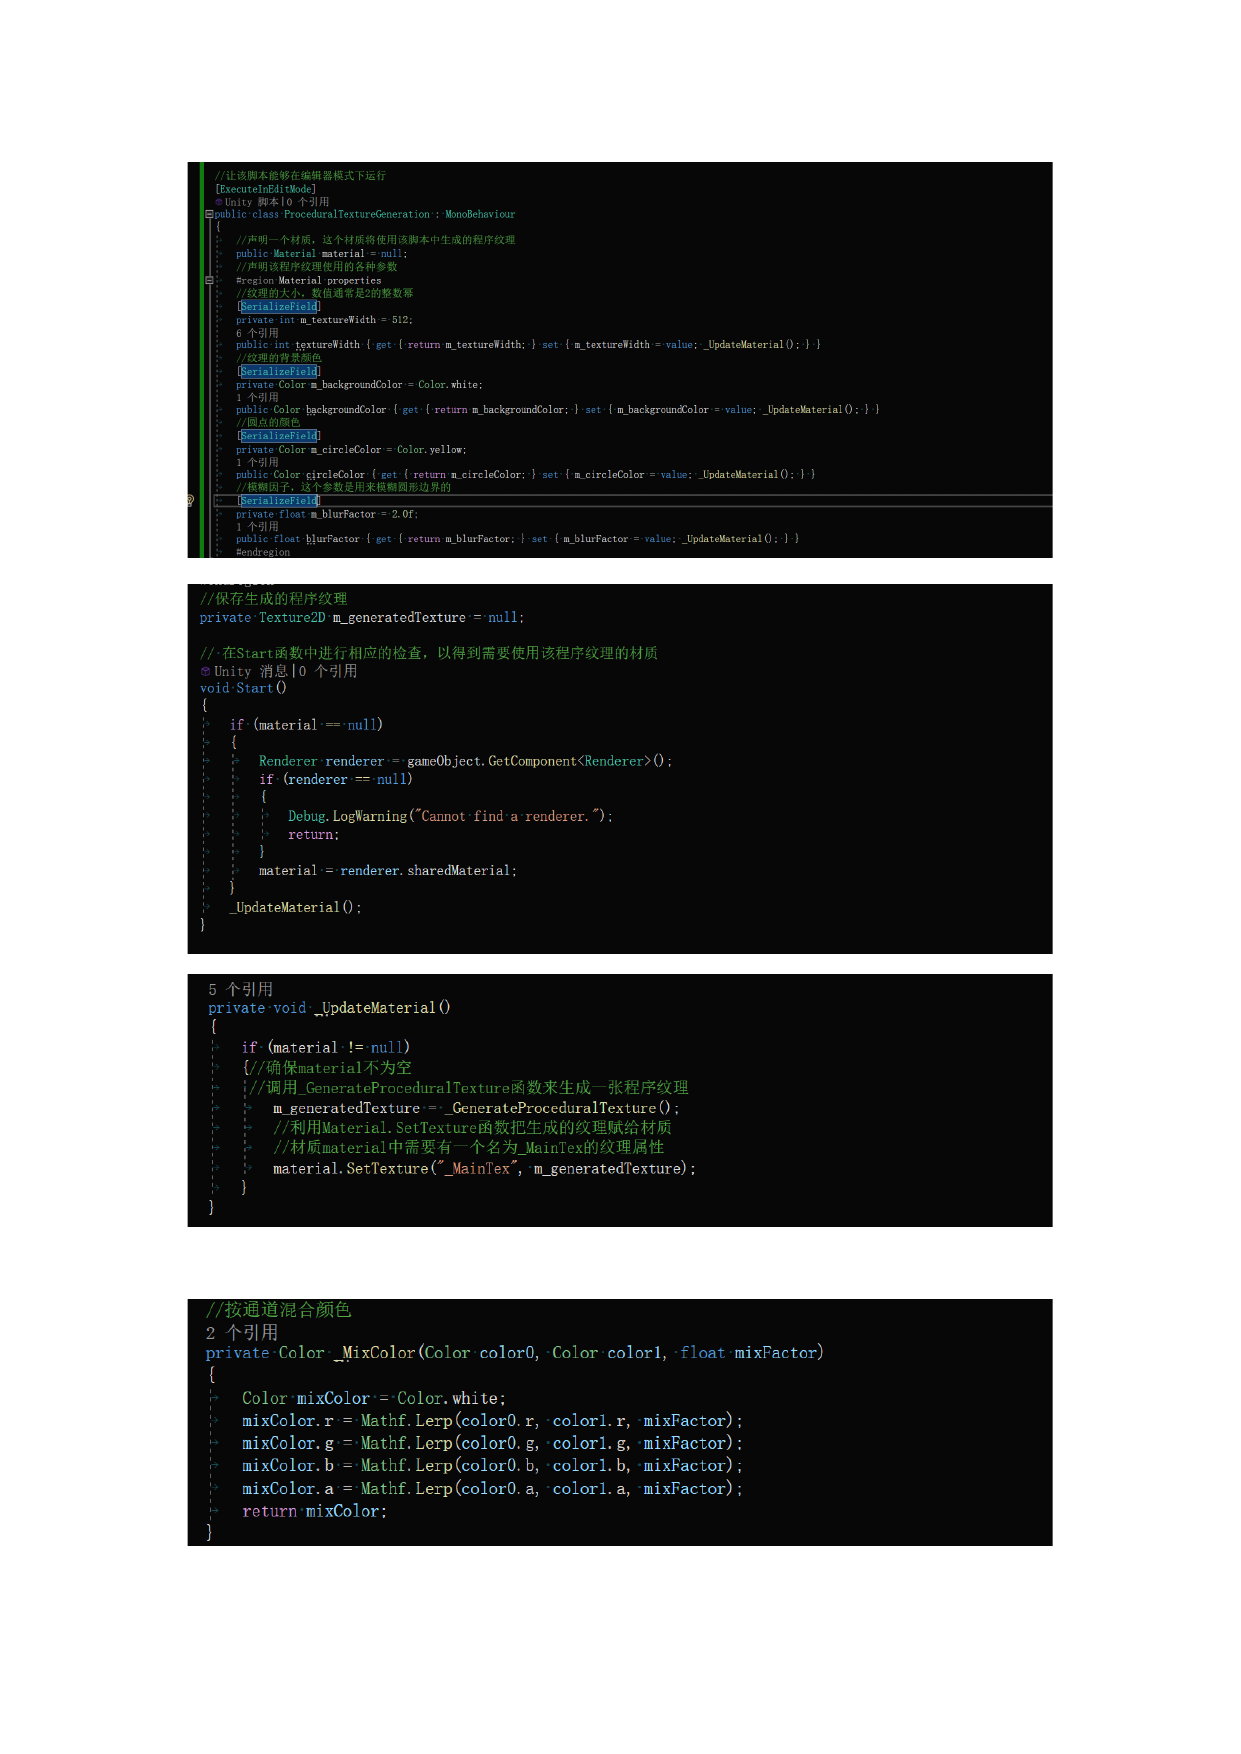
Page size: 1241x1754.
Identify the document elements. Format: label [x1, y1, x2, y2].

picture [187, 974, 1053, 1227]
picture [187, 1299, 1053, 1546]
picture [187, 162, 1053, 558]
picture [187, 584, 1053, 954]
